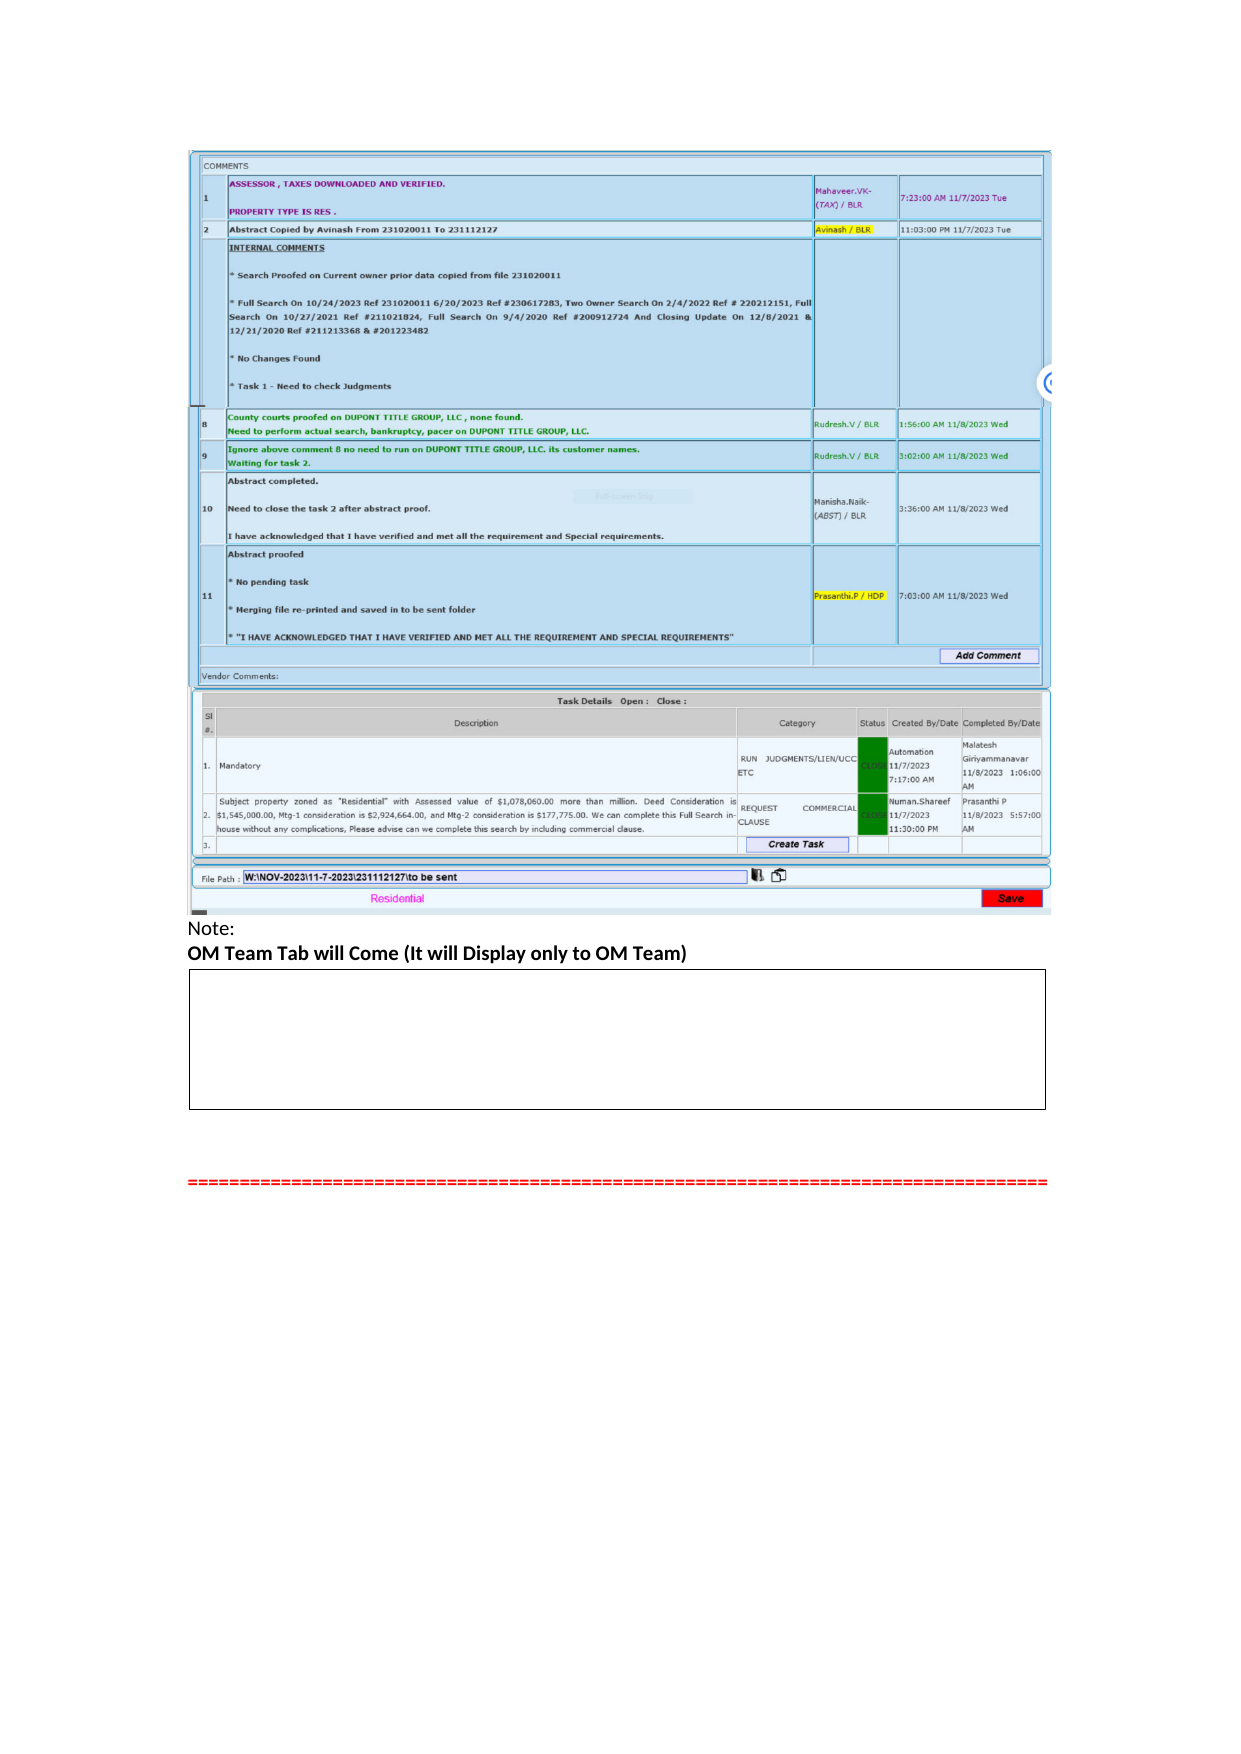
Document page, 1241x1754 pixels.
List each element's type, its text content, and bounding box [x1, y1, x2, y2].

text =================================================================================== [187, 1169, 1053, 1194]
text OM Team Tab will Come (It will Display only to OM Team) [187, 940, 1053, 966]
picture [187, 150, 1052, 915]
text Note: [187, 915, 1053, 940]
